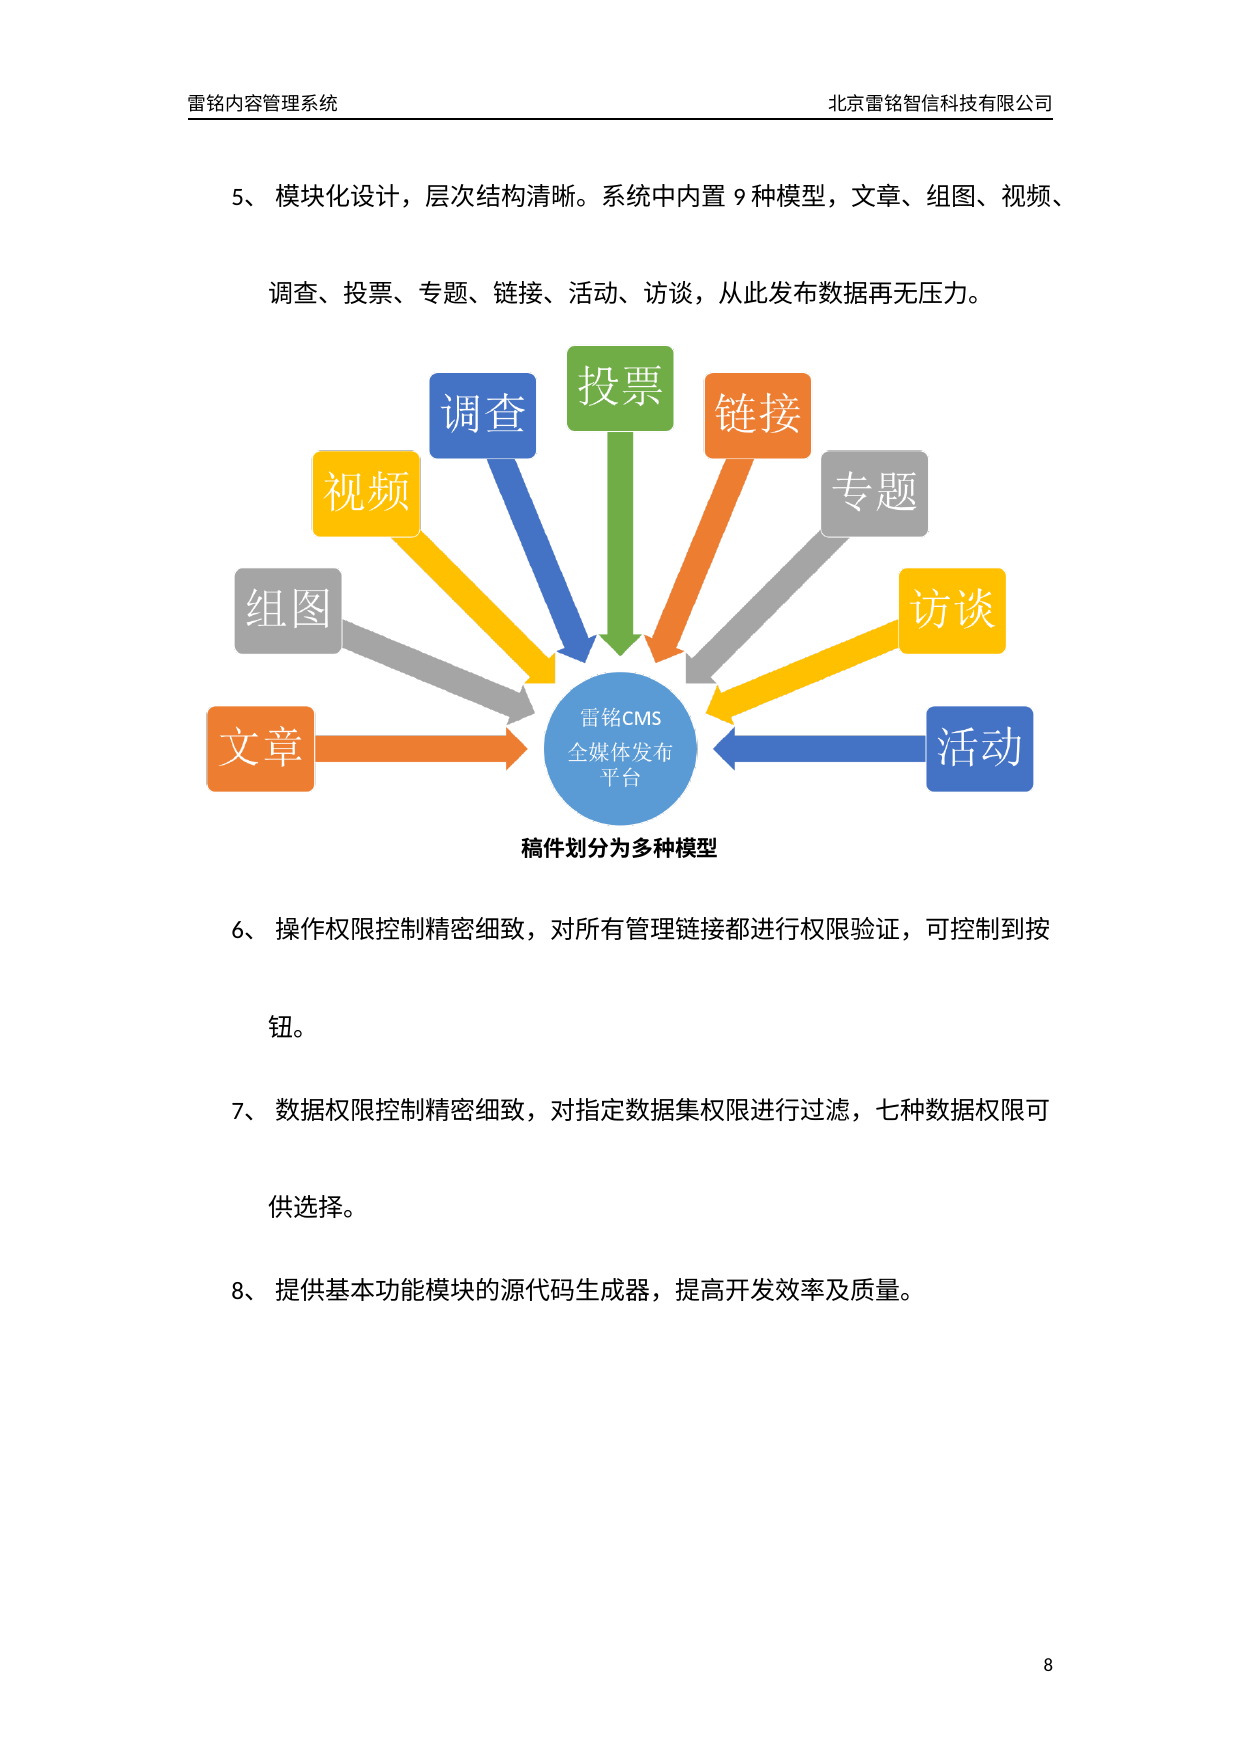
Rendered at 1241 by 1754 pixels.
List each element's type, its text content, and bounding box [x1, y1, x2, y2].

list 模块化设计，层次结构清晰。系统中内置9种模型，文章、组图、视频、调查、投票、专题、链接、活动、访谈，从此发布数据再无压力。 [231, 162, 1053, 324]
list 提供基本功能模块的源代码生成器，提高开发效率及质量。 [231, 1256, 1053, 1321]
list 数据权限控制精密细致，对指定数据集权限进行过滤，七种数据权限可供选择。 [231, 1076, 1053, 1238]
text 稿件划分为多种模型 [187, 830, 1053, 863]
list 操作权限控制精密细致，对所有管理链接都进行权限验证，可控制到按钮。 [231, 895, 1053, 1058]
picture [187, 342, 1053, 826]
